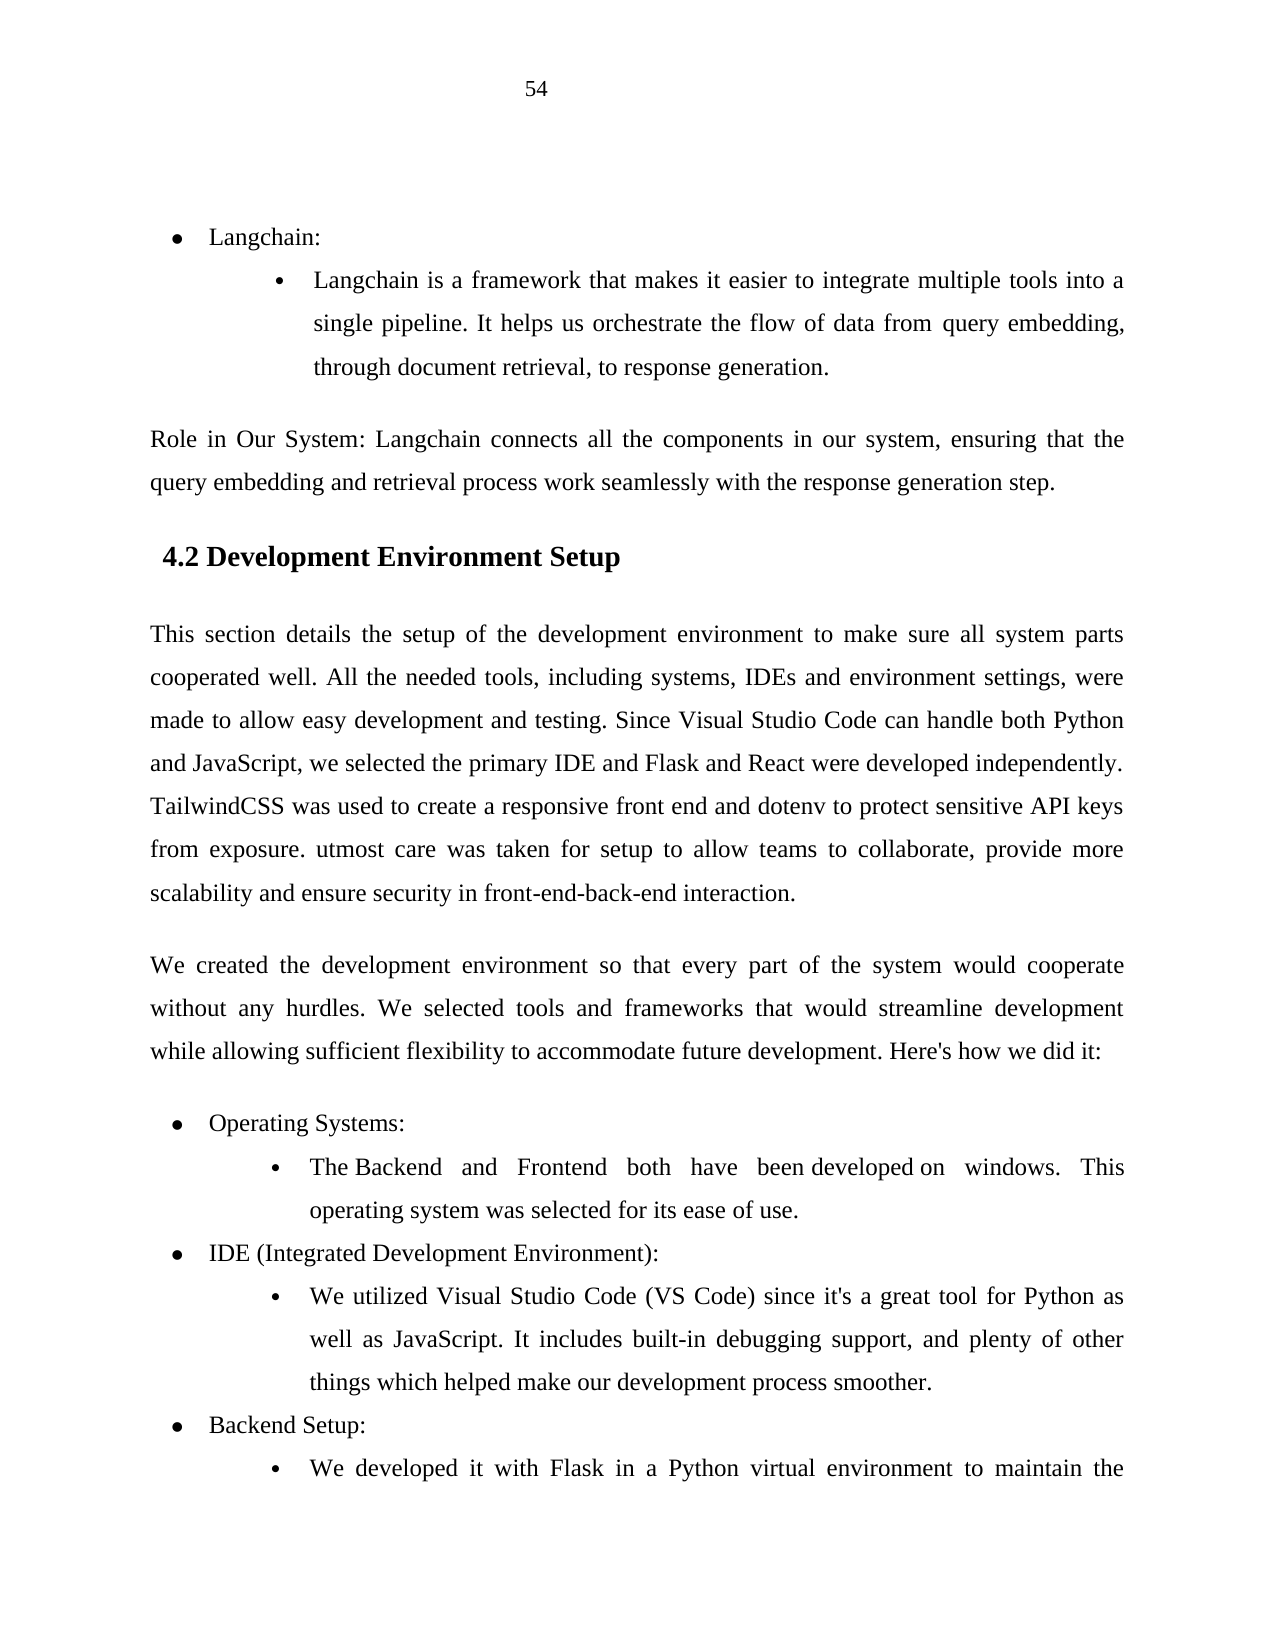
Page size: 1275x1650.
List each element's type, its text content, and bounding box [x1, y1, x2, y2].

list Langchain is a framework that makes it easier to integrate multiple tools into a single pipeline. It helps us orchestrate the flow of data from query embedding, through document retrieval, to response generation. [276, 265, 1125, 380]
text We created the development environment so that every part of the system would cooperate without any hurdles. We selected tools and frameworks that would streamline development while allowing sufficient flexibility to accommodate future development. Here's how we did it: [150, 950, 1125, 1065]
subtitle 4.2 Development Environment Setup [162, 539, 1125, 573]
text This section details the setup of the development environment to make sure all system parts cooperated well. All the needed tools, including systems, IDEs and environment settings, were made to allow easy development and testing. Since Visual Studio Code can handle both Python and JavaScript, we selected the primary IDE and Flask and React were developed independently. TailwindCSS was used to create a responsive front end and dotenv to protect sensitive API keys from exposure. utmost care was taken for setup to allow teams to collaborate, provide more scalability and ensure security in front-end-back-end interaction. [150, 619, 1125, 906]
text Role in Our System: Langchain connects all the components in our system, ensuring that the query embedding and retrieval process work seamlessly with the response generation step. [150, 424, 1125, 496]
list The Backend and Frontend both have been developed on windows. This operating system was selected for its ease of use. [272, 1152, 1125, 1223]
list IDE (Integrated Development Environment): [171, 1238, 1125, 1267]
list Langchain: [171, 222, 1125, 251]
list Backend Setup: [171, 1410, 1125, 1439]
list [272, 1453, 1125, 1482]
list Operating Systems: [171, 1108, 1125, 1137]
list We utilized Visual Studio Code (VS Code) since it's a great tool for Python as well as JavaScript. It includes built-in debugging support, and plenty of other things which helped make our development process smoother. [272, 1281, 1125, 1396]
